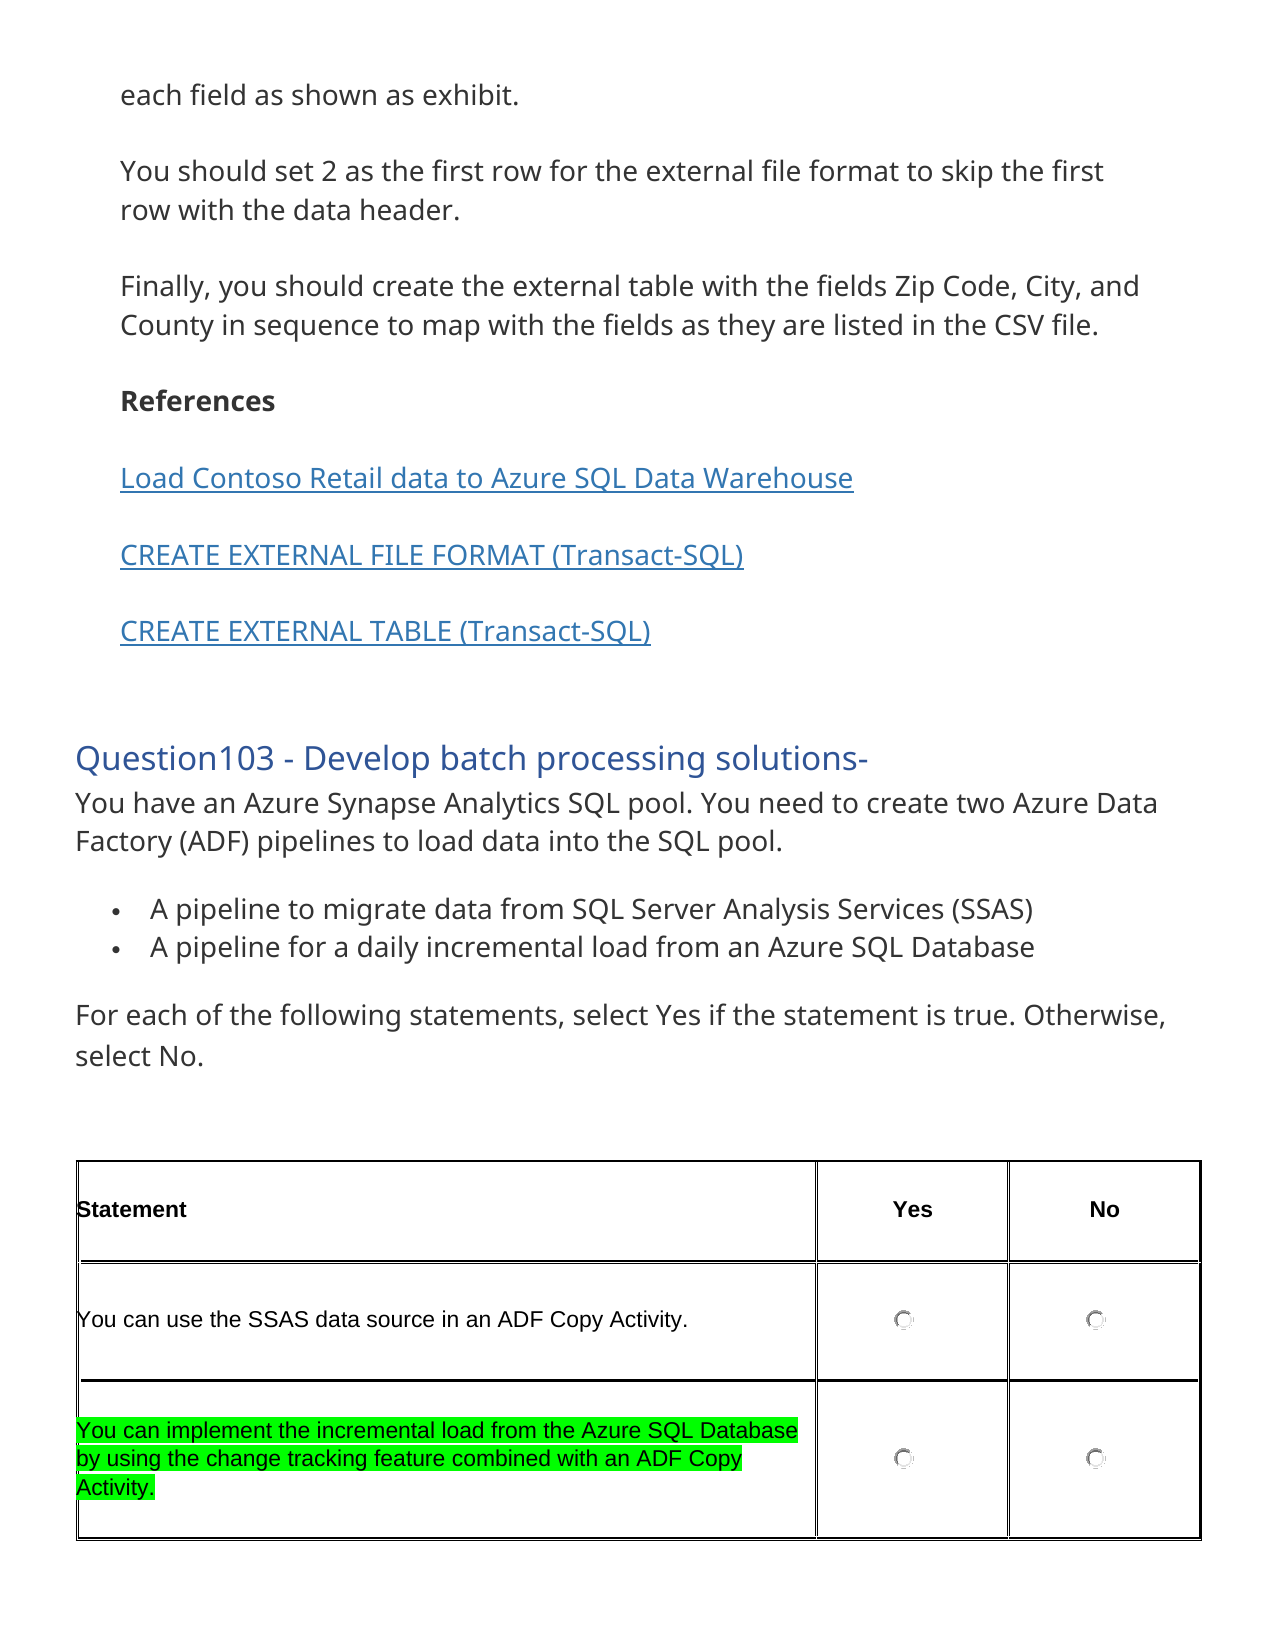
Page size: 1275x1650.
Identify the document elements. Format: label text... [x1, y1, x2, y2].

list A pipeline for a daily incremental load from an Azure SQL Database [112, 927, 1200, 966]
list A pipeline to migrate data from SQL Server Analysis Services (SSAS) [112, 889, 1200, 927]
text For each of the following statements, select Yes if the statement is true. Otherwise, select No. [75, 995, 1200, 1075]
table_header No [1010, 1162, 1199, 1260]
text You have an Azure Synapse Analytics SQL pool. You need to create two Azure Data Factory (ADF) pipelines to load data into the SQL pool. [75, 783, 1200, 860]
table_header Yes [818, 1162, 1007, 1260]
table_cell You can use the SSAS data source in an ADF Copy Activity. [79, 1260, 815, 1379]
subtitle Question103 - Develop batch processing solutions- [75, 734, 1200, 780]
table_cell [1010, 1260, 1200, 1379]
table_cell [817, 1382, 1009, 1537]
table_cell [1009, 1379, 1199, 1537]
table_cell [818, 1264, 1007, 1379]
table_cell You can implement the incremental load from the Azure SQL Database by using the change tracking feature combined with an ADF Copy Activity. [79, 1379, 817, 1537]
table_header Statement [79, 1162, 815, 1260]
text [120, 75, 1155, 650]
